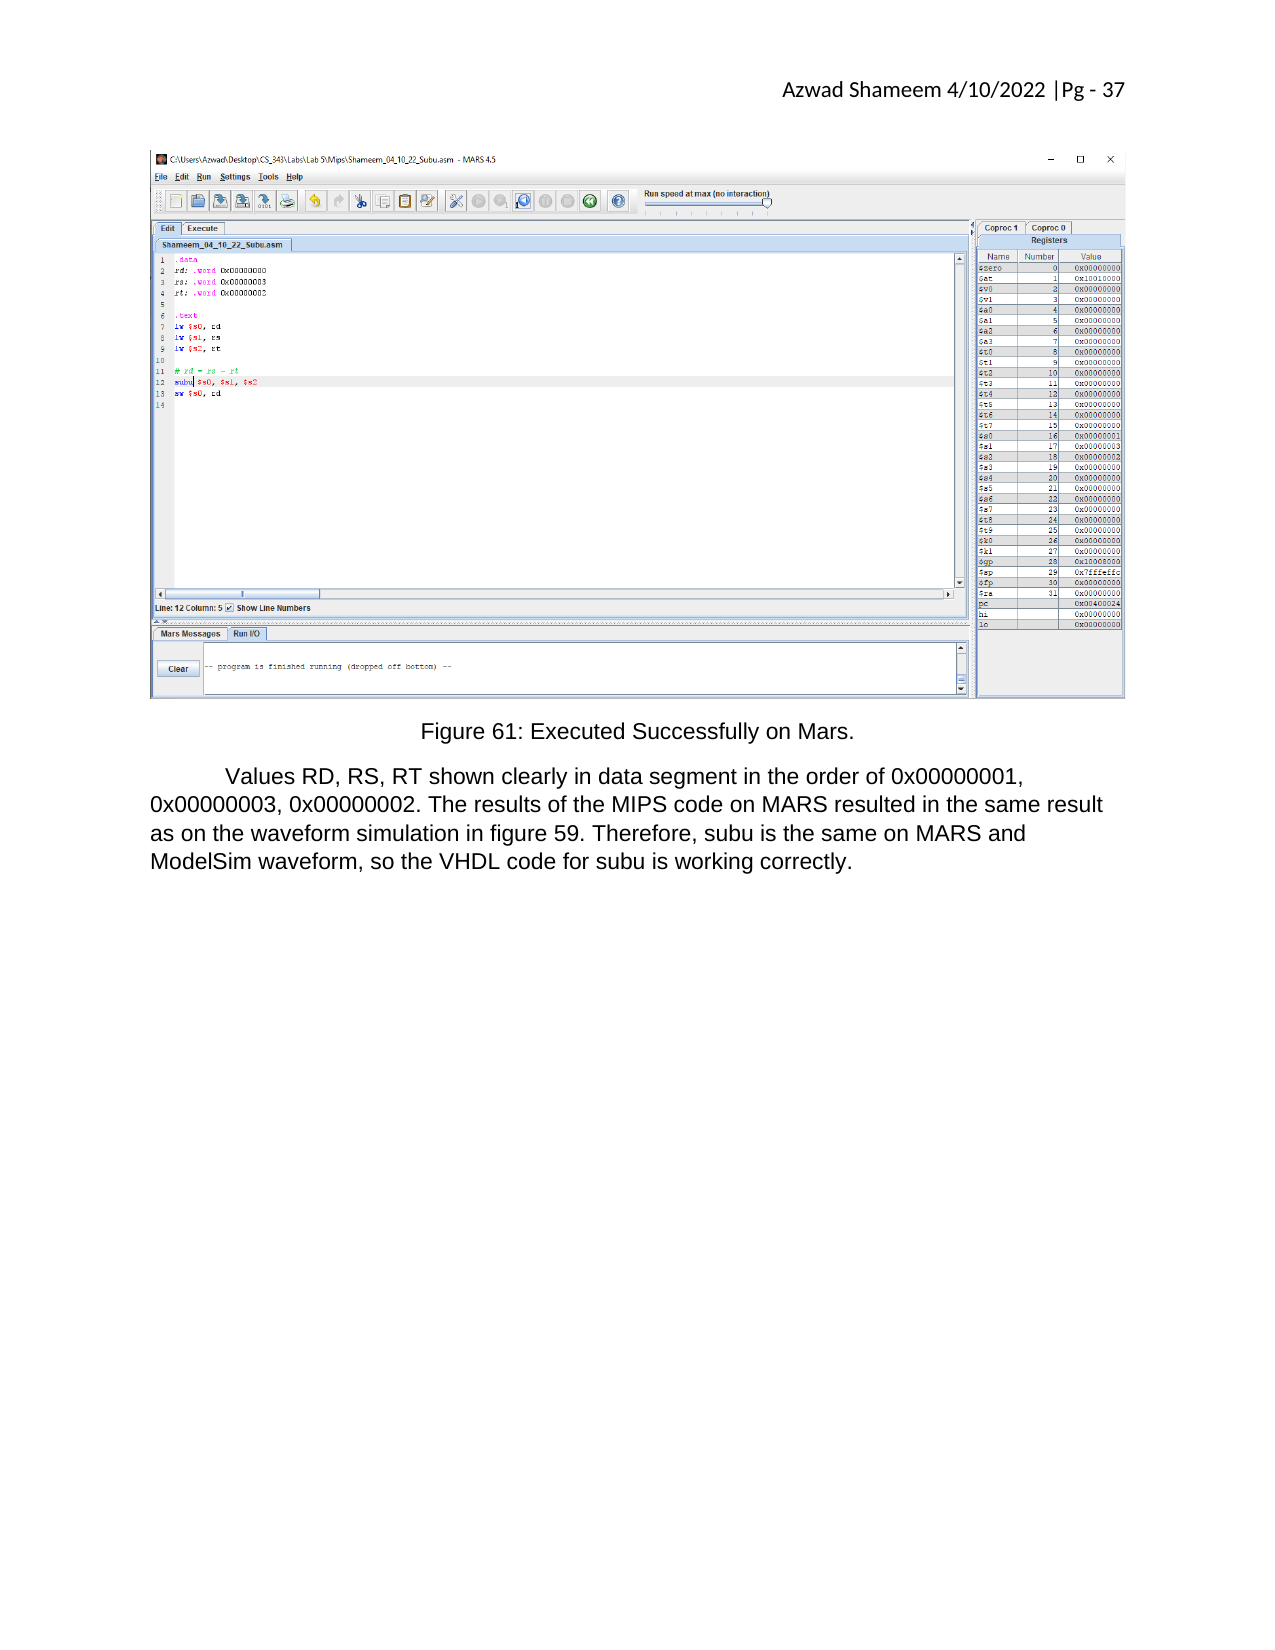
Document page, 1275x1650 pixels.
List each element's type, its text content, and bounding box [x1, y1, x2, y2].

picture [150, 150, 1125, 699]
text Figure 61: Executed Successfully on Mars. [150, 718, 1125, 744]
text Values RD, RS, RT shown clearly in data segment in the order of 0x00000001, 0x00000003, 0x00000002. The results of the MIPS code on MARS resulted in the same result as on the waveform simulation in figure 59. Therefore, subu is the same on MARS and ModelSim waveform, so the VHDL code for subu is working correctly. [150, 763, 1125, 874]
